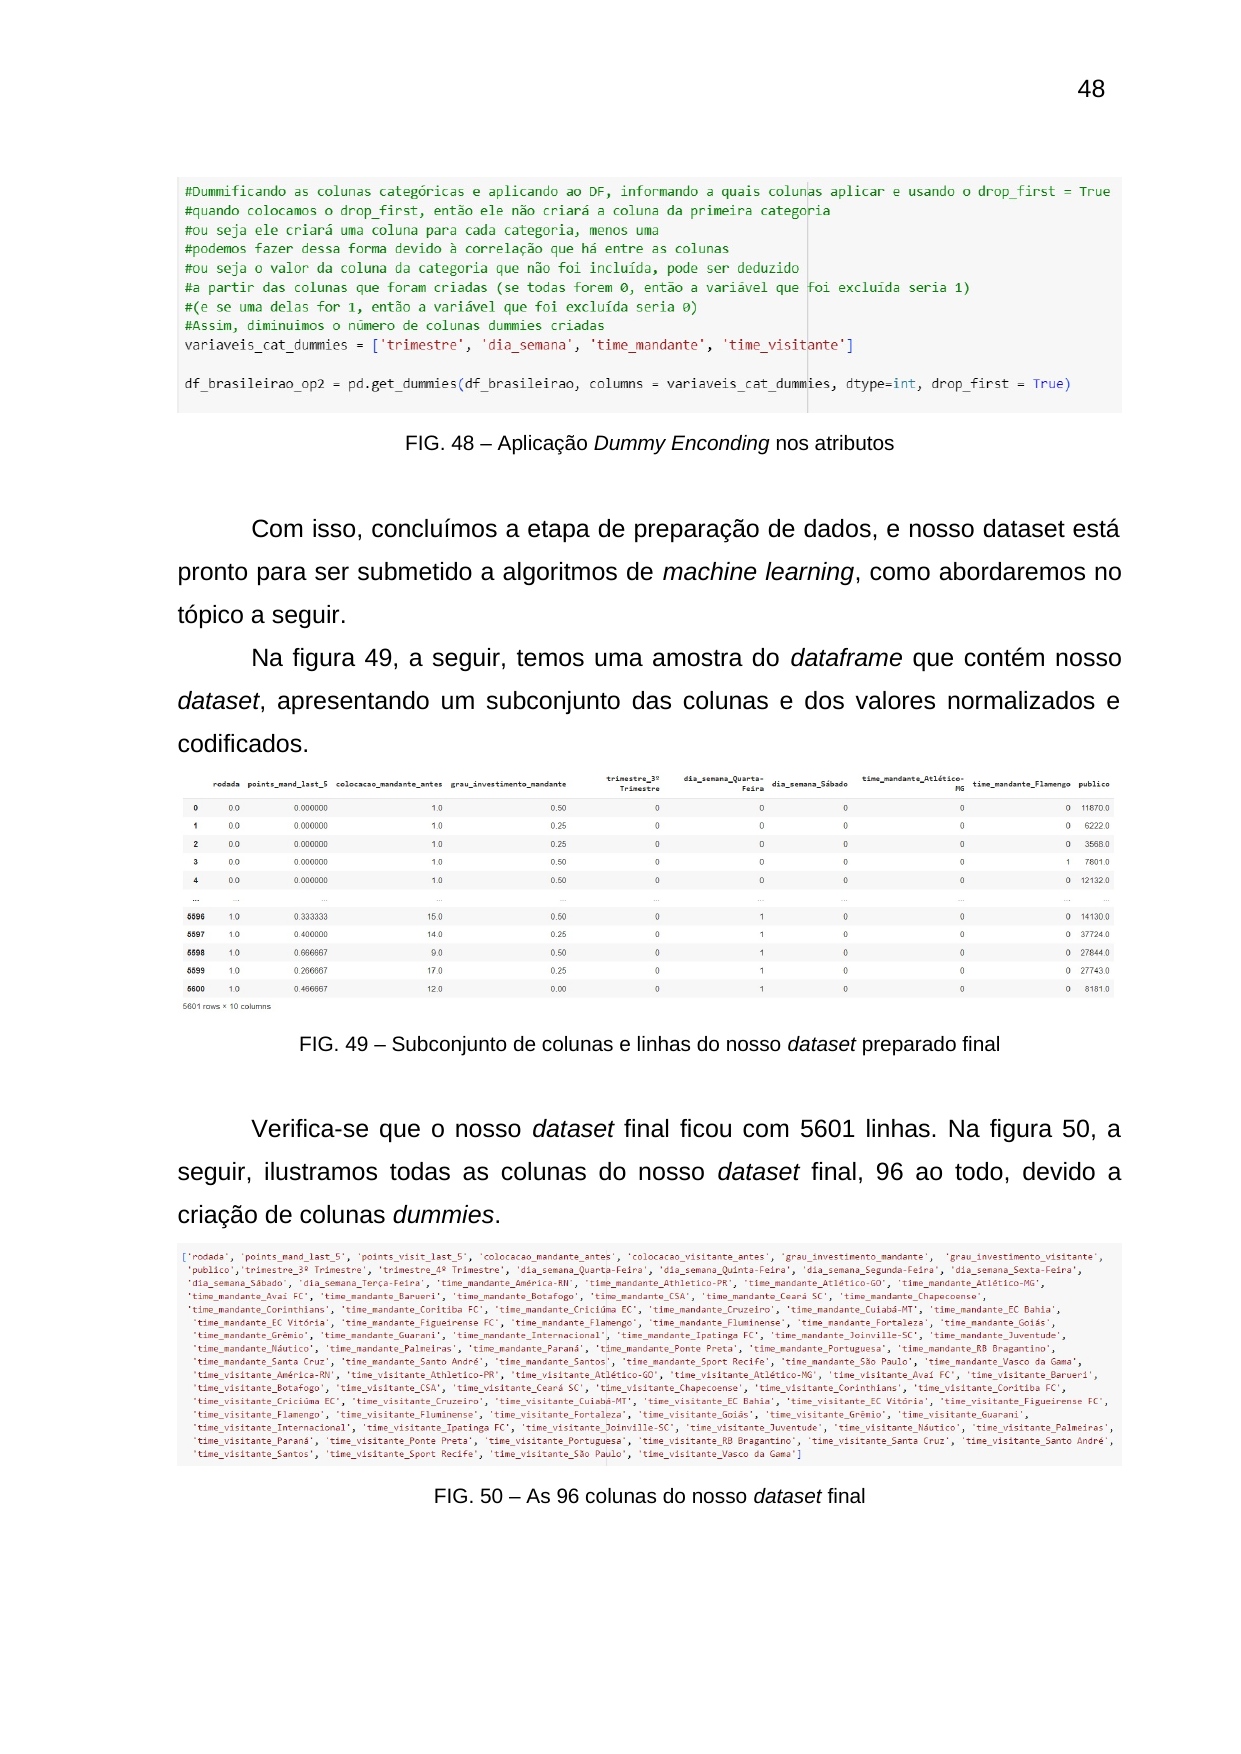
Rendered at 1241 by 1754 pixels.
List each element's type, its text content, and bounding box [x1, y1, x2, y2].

text Com isso, concluímos a etapa de preparação de dados, e nosso dataset está pronto para ser submetido a algoritmos de machine learning, como abordaremos no tópico a seguir. [177, 514, 1122, 629]
text FIG. 49 – Subconjunto de colunas e linhas do nosso dataset preparado final [177, 1027, 1122, 1056]
picture [177, 177, 1122, 413]
text FIG. 50 – As 96 colunas do nosso dataset final [177, 1480, 1122, 1508]
text Na figura 49, a seguir, temos uma amostra do dataframe que contém nosso dataset, apresentando um subconjunto das colunas e dos valores normalizados e codificados. [177, 643, 1122, 758]
picture [177, 1243, 1122, 1466]
text Verifica-se que o nosso dataset final ficou com 5601 linhas. Na figura 50, a seguir, ilustramos todas as colunas do nosso dataset final, 96 ao todo, devido a criação de colunas dummies. [177, 1114, 1122, 1229]
text FIG. 48 – Aplicação Dummy Enconding nos atributos [177, 427, 1122, 456]
picture [177, 772, 1121, 1013]
